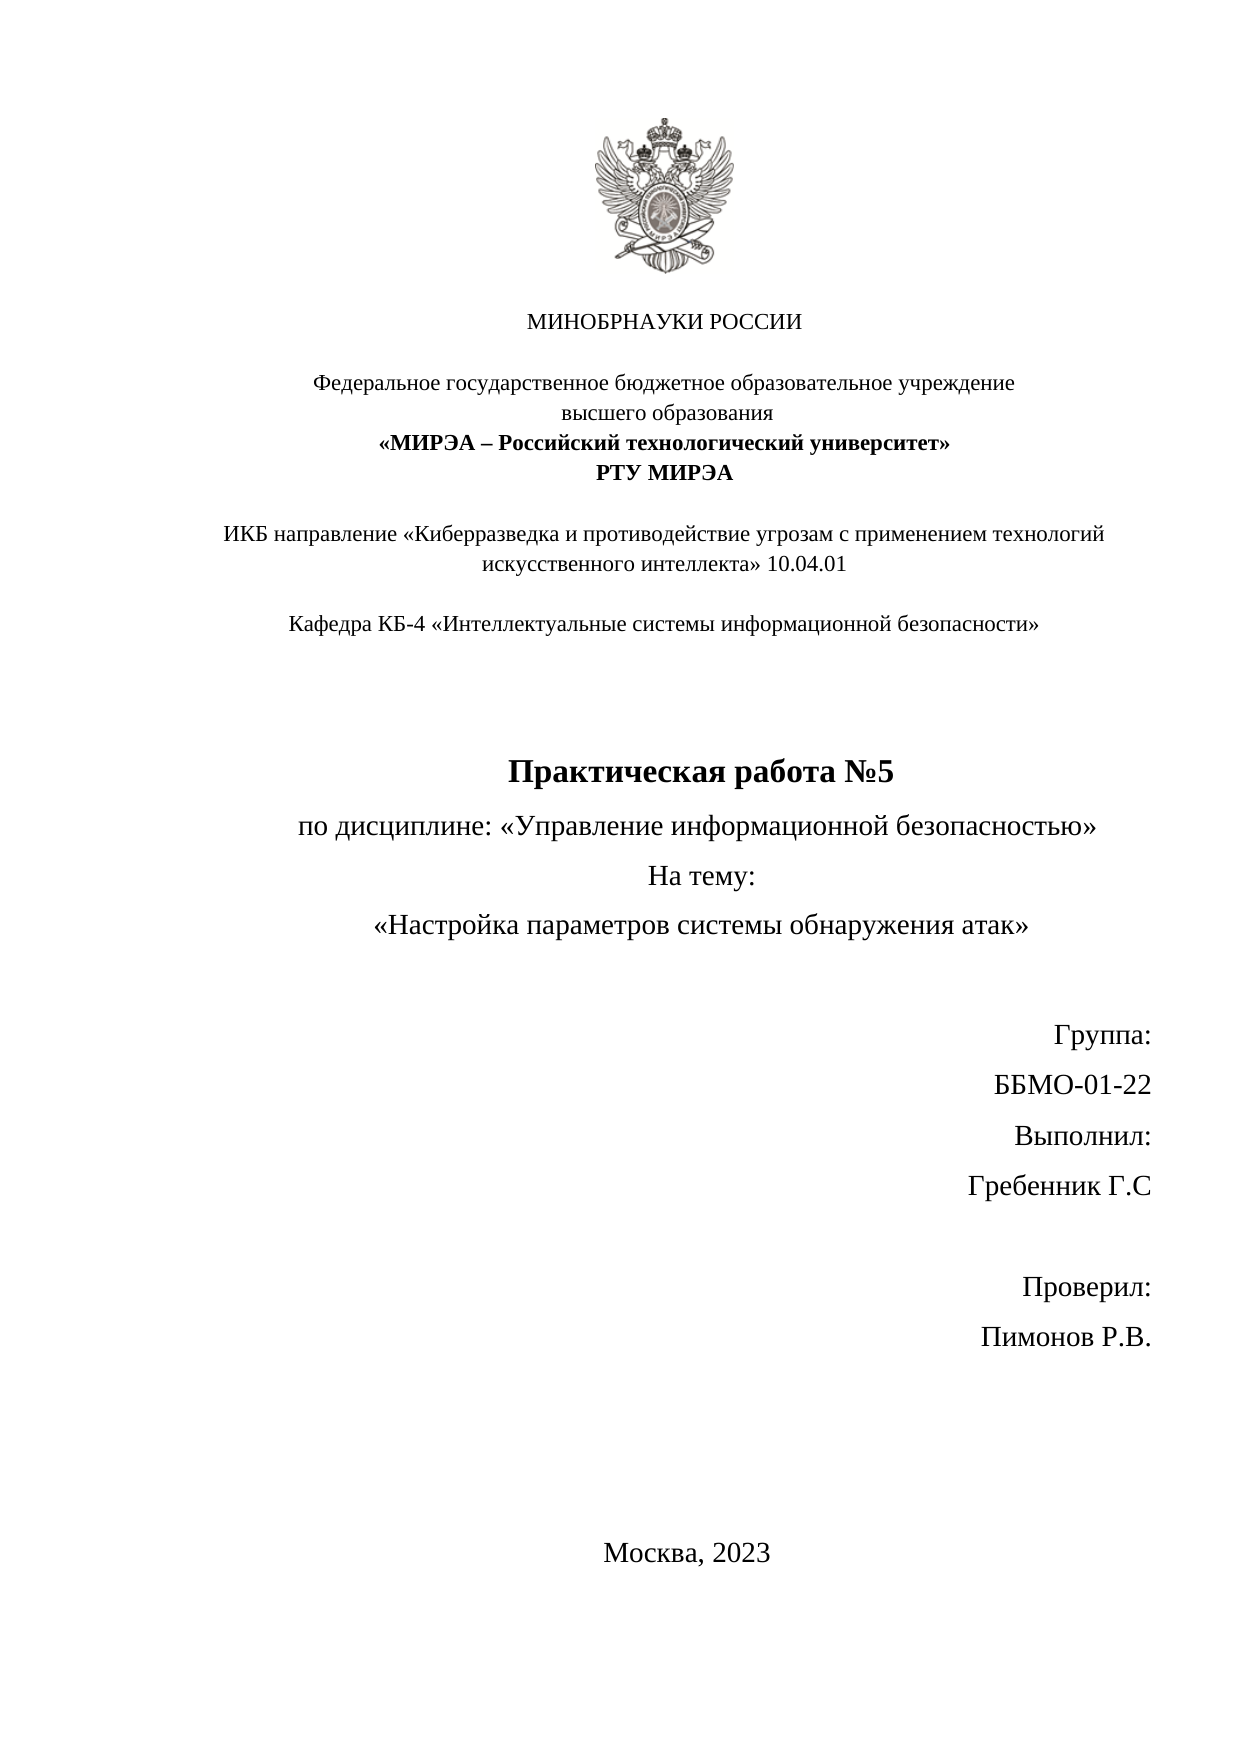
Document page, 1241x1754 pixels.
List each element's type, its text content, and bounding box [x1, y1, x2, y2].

text Проверил: [842, 1269, 1152, 1302]
text Москва, 2023 [222, 1536, 1152, 1569]
text МИНОБРНАУКИ РОССИИ [177, 308, 1152, 335]
text ББМО-01-22 [842, 1067, 1152, 1101]
text по дисциплине: «Управление информационной безопасностью» На тему: [289, 808, 1113, 891]
text Кафедра КБ-4 «Интеллектуальные системы информационной безопасности» [177, 610, 1152, 637]
text Гребенник Г.С [842, 1168, 1152, 1202]
text Выполнил: [842, 1118, 1152, 1151]
picture [595, 118, 734, 274]
text Федеральное государственное бюджетное образовательное учреждение [177, 369, 1152, 395]
text Пимонов Р.В. [842, 1319, 1152, 1353]
text высшего образования [177, 399, 1152, 425]
text РТУ МИРЭА [177, 459, 1152, 486]
text Группа: [842, 1017, 1152, 1051]
text ИКБ направление «Киберразведка и противодействие угрозам с применением технологий искусственного интеллекта» 10.04.01 [177, 520, 1152, 576]
text «Настройка параметров системы обнаружения атак» [289, 907, 1113, 941]
text «МИРЭА – Российский технологический университет» [177, 429, 1152, 456]
text Практическая работа №5 [289, 751, 1113, 790]
